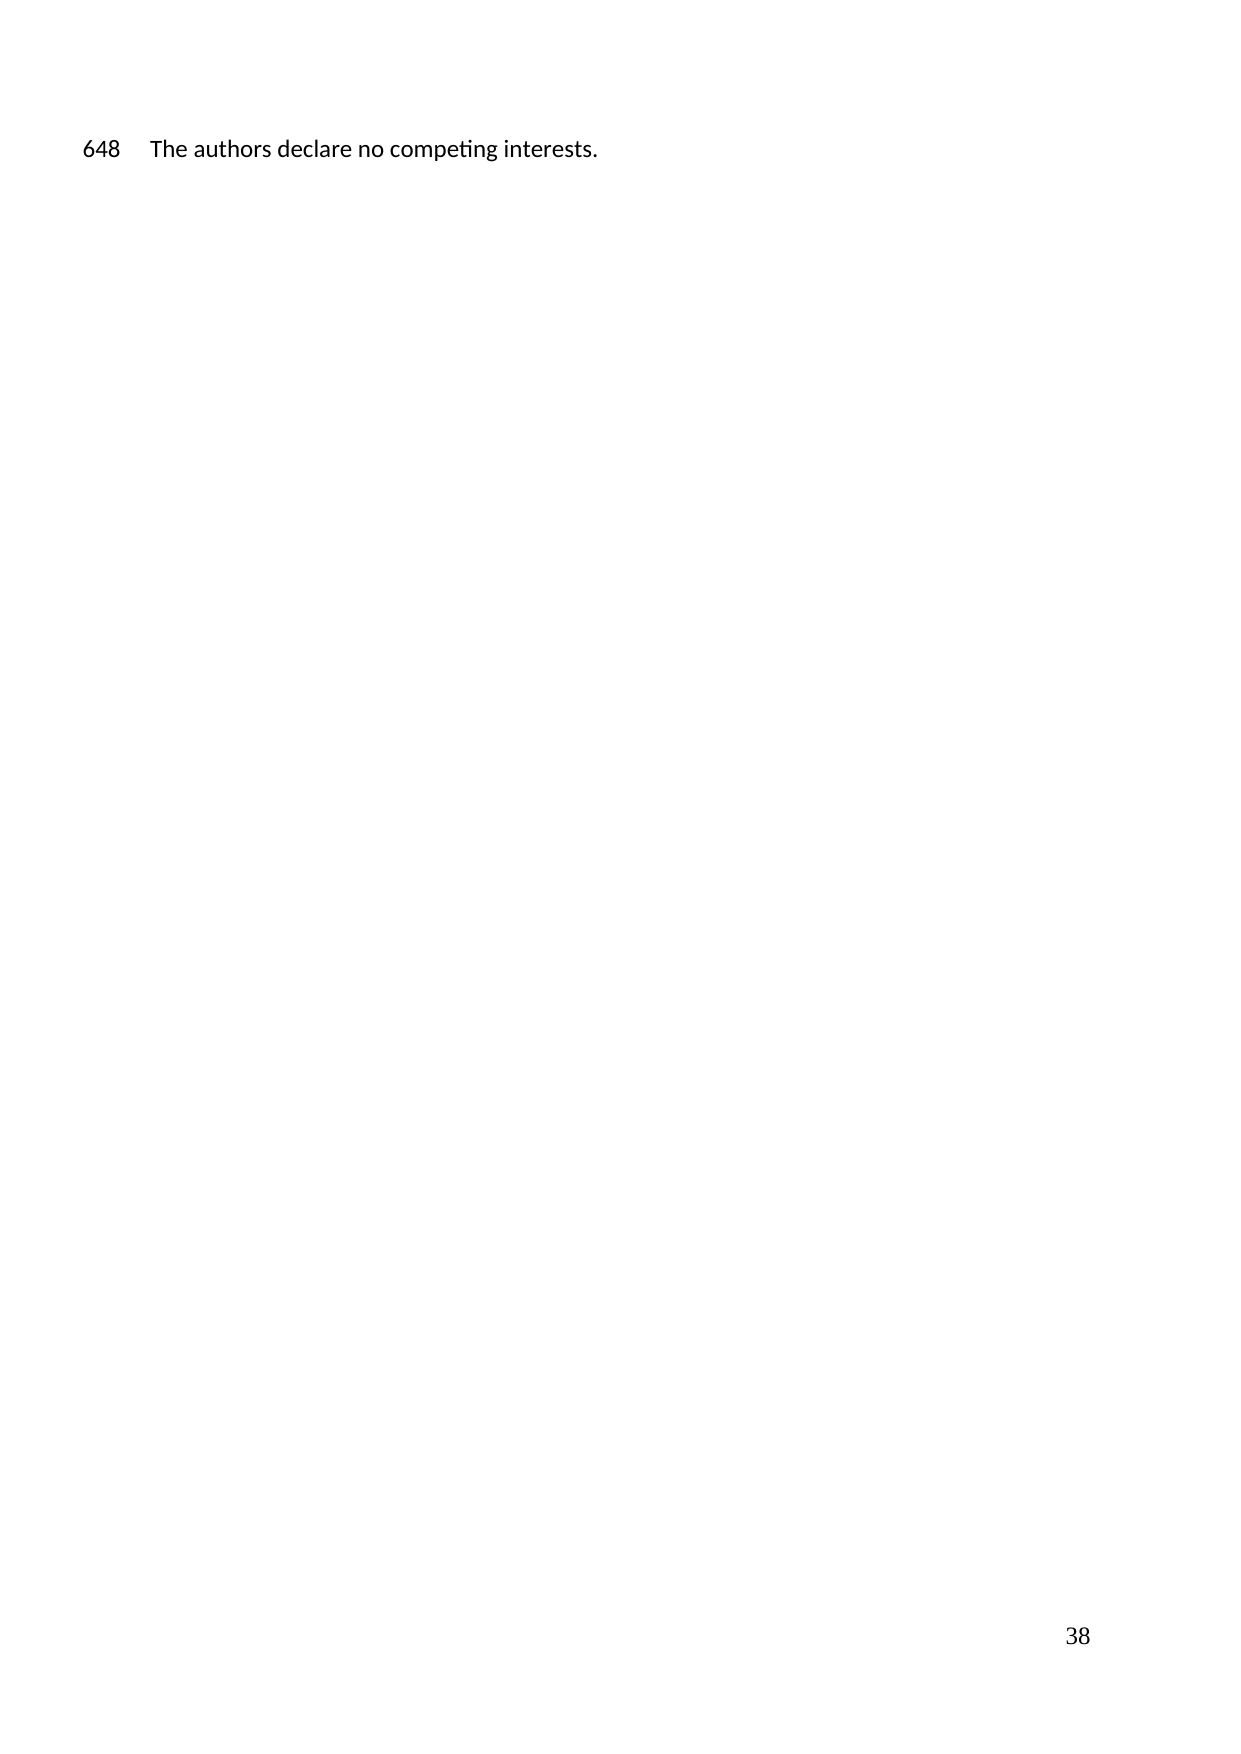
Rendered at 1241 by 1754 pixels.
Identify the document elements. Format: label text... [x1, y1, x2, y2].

text The authors declare no competing interests. [150, 133, 1090, 163]
